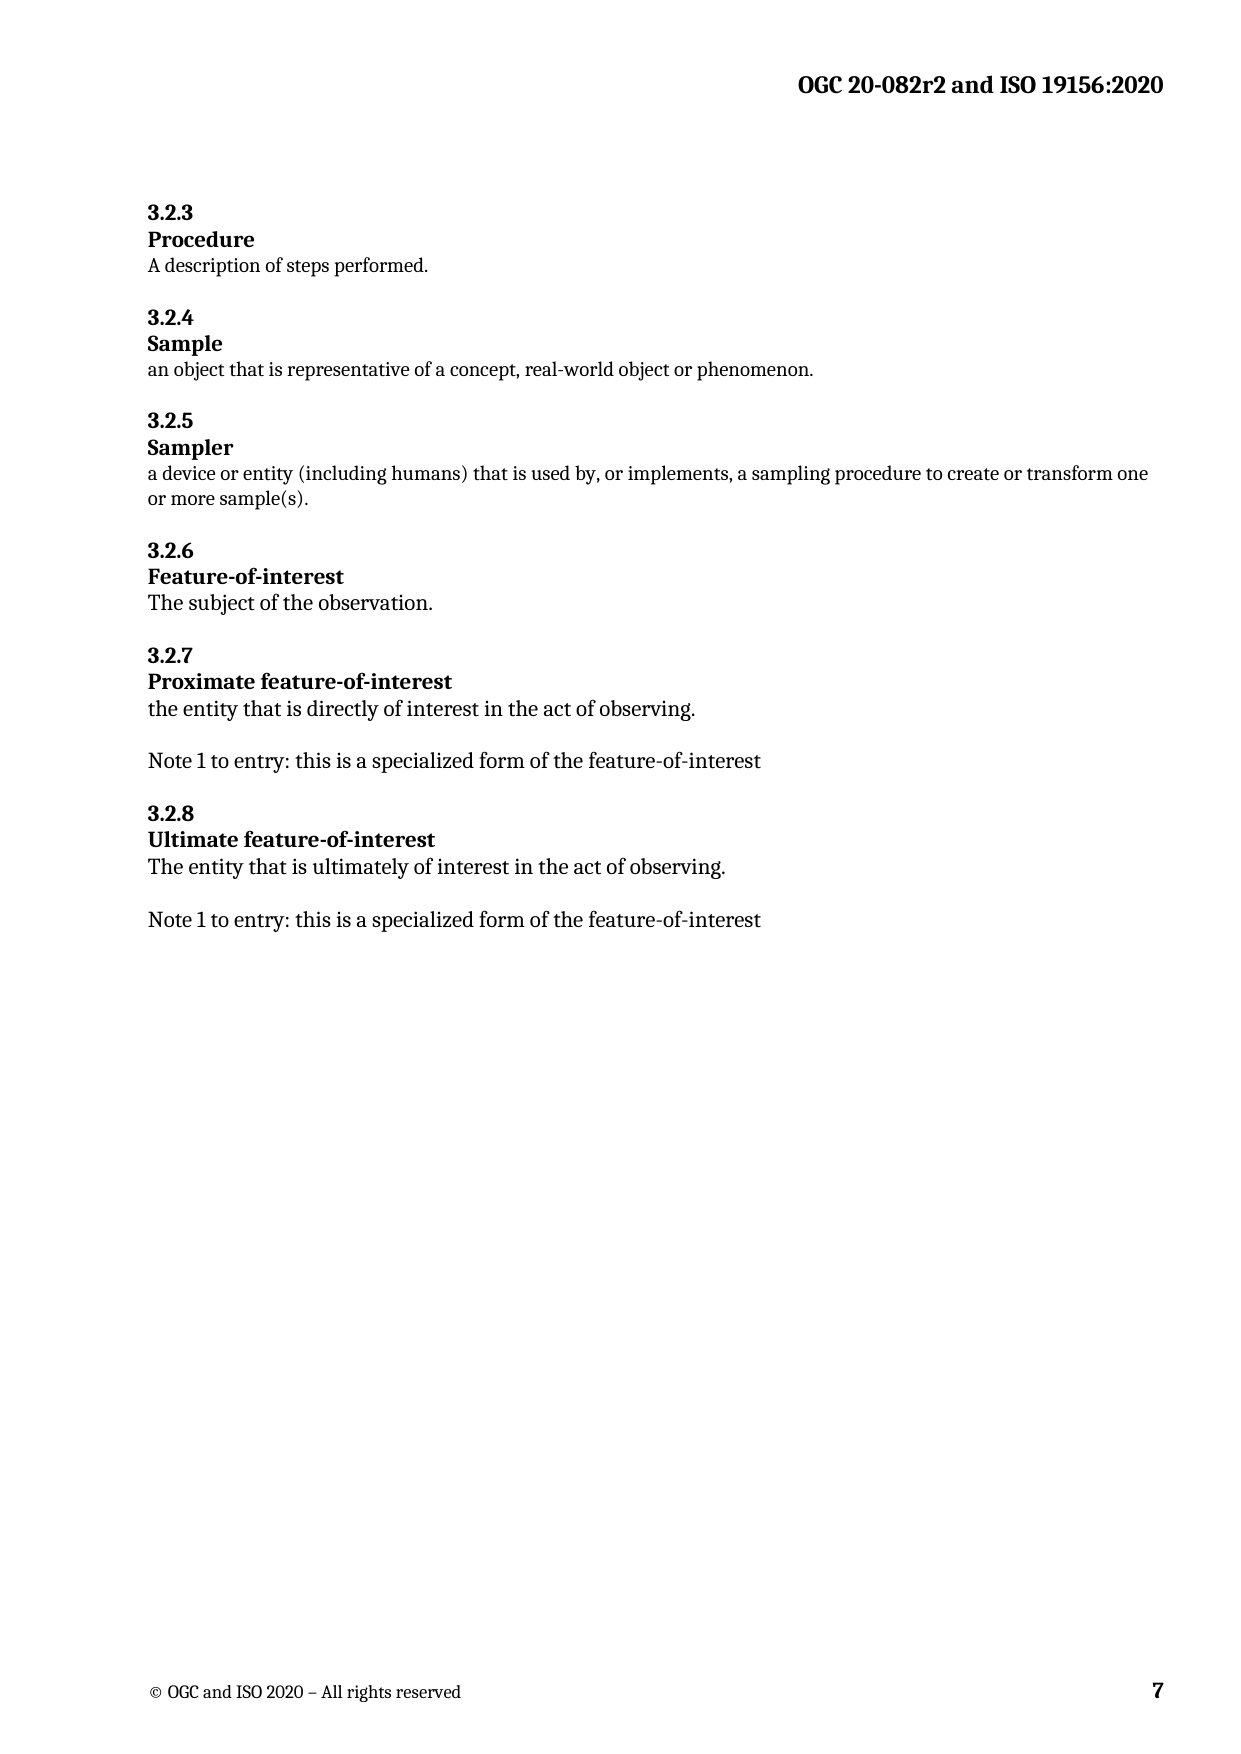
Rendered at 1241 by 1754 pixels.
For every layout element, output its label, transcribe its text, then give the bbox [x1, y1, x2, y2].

text 3.2.4 [148, 304, 1163, 331]
text Sampler [148, 435, 1163, 461]
text 3.2.8 [148, 801, 1163, 827]
text Note 1 to entry: this is a specialized form of the feature-of-interest [148, 748, 1163, 774]
text 3.2.7 [148, 643, 1163, 669]
text an object that is representative of a concept, real-world object or phenomenon. [148, 357, 1163, 382]
text Proximate feature-of-interest [148, 669, 1163, 696]
text 3.2.6 [148, 537, 1163, 564]
text A description of steps performed. [148, 253, 1163, 278]
text Procedure [148, 227, 1163, 253]
text The entity that is ultimately of interest in the act of observing. [148, 854, 1163, 880]
text Note 1 to entry: this is a specialized form of the feature-of-interest [148, 906, 1163, 933]
text The subject of the observation. [148, 590, 1163, 616]
text a device or entity (including humans) that is used by, or implements, a sampling procedure to create or transform one or more sample(s). [148, 461, 1163, 511]
text the entity that is directly of interest in the act of observing. [148, 696, 1163, 722]
text 3.2.5 [148, 408, 1163, 435]
text Feature-of-interest [148, 564, 1163, 590]
text 3.2.3 [148, 200, 1163, 227]
text Sample [148, 331, 1163, 357]
text Ultimate feature-of-interest [148, 827, 1163, 854]
